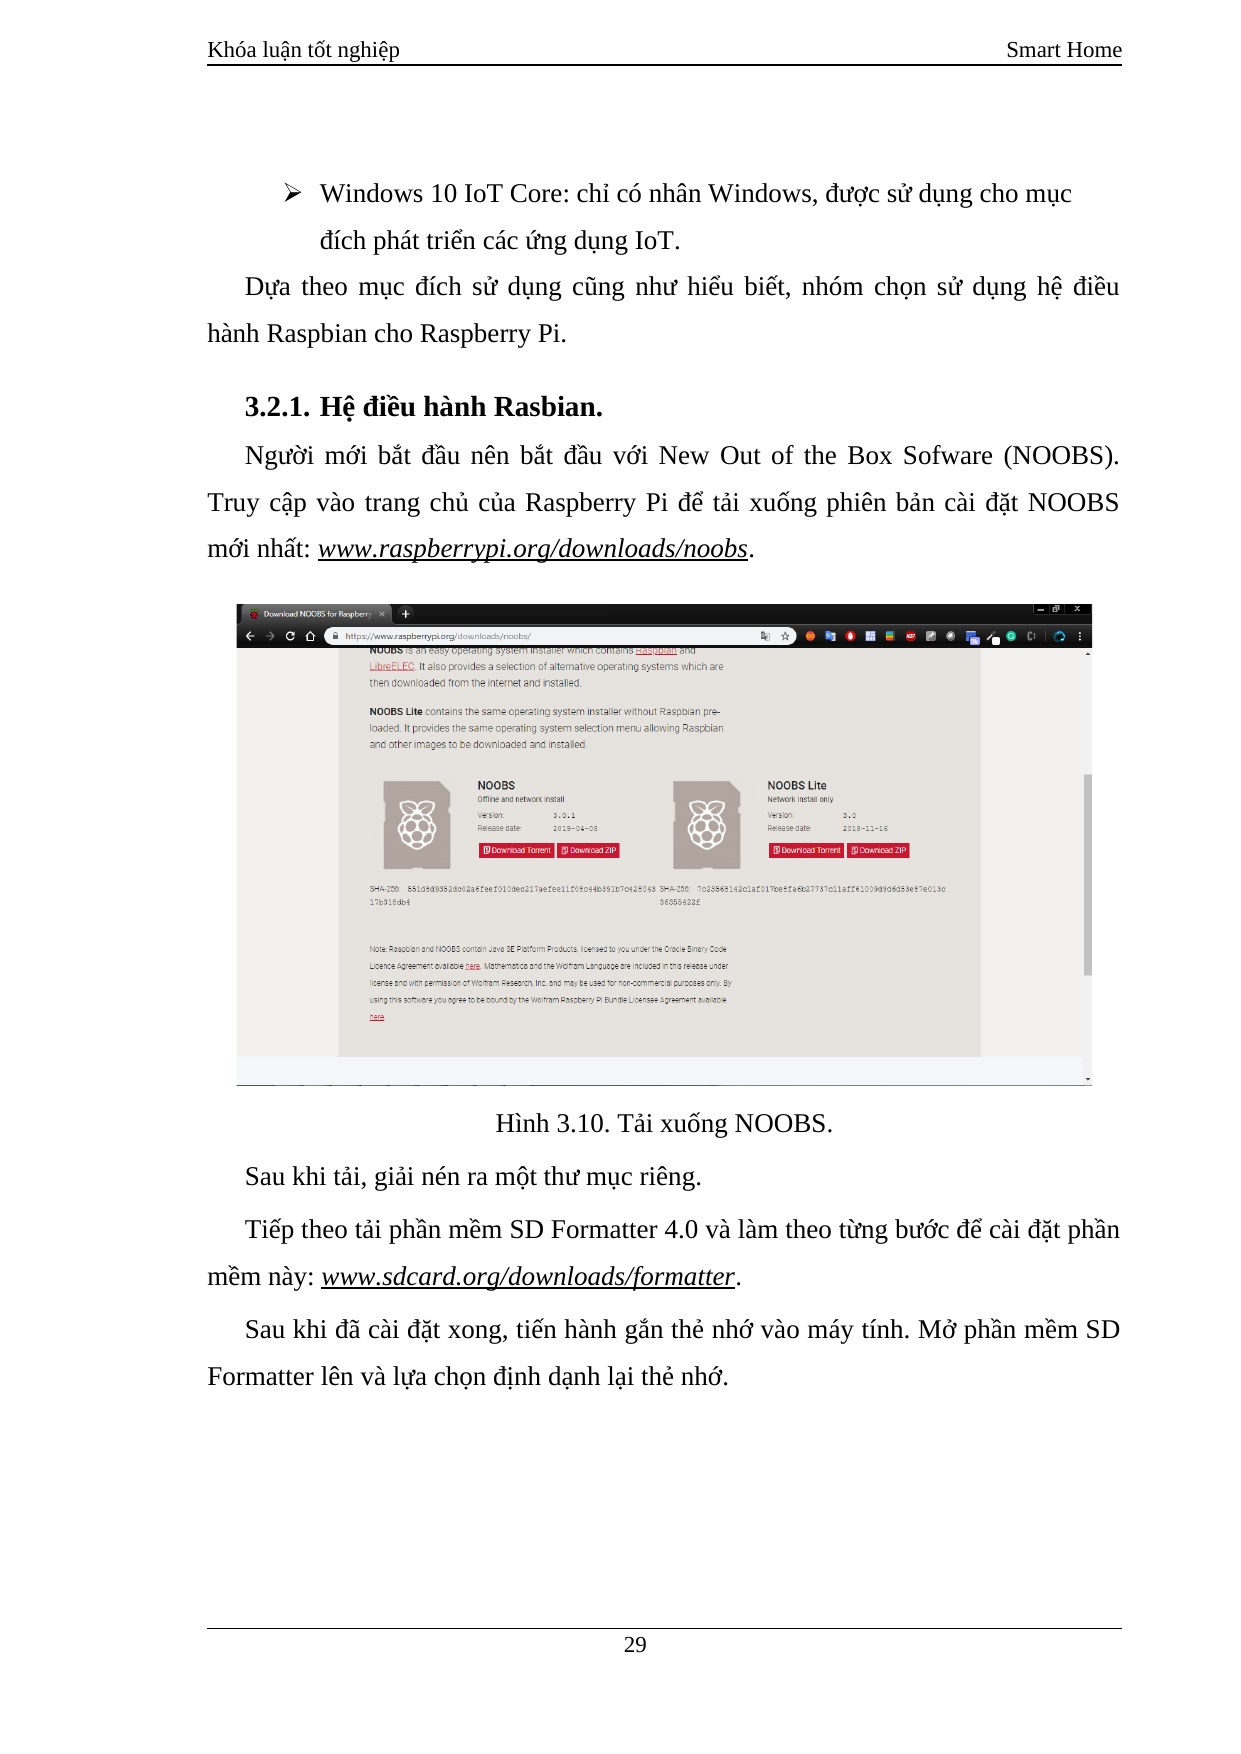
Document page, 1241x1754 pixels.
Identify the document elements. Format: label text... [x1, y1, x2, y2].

text Sau khi tải, giải nén ra một thư mục riêng. [207, 1161, 1122, 1192]
text Người mới bắt đầu nên bắt đầu với New Out of the Box Sofware (NOOBS). Truy cập vào trang chủ của Raspberry Pi để tải xuống phiên bản cài đặt NOOBS mới nhất: www.raspberrypi.org/downloads/noobs. [207, 439, 1122, 563]
text Dựa theo mục đích sử dụng cũng như hiểu biết, nhóm chọn sử dụng hệ điều hành Raspbian cho Raspberry Pi. [207, 270, 1122, 348]
subtitle Hệ điều hành Rasbian. [244, 389, 1122, 422]
text Tiếp theo tải phần mềm SD Formatter 4.0 và làm theo từng bước để cài đặt phần mềm này: www.sdcard.org/downloads/formatter. [207, 1213, 1122, 1291]
picture [236, 604, 1093, 1086]
list Windows 10 IoT Core: chỉ có nhân Windows, được sử dụng cho mục đích phát triển các ứng dụng IoT. [282, 177, 1122, 255]
text Sau khi đã cài đặt xong, tiến hành gắn thẻ nhớ vào máy tính. Mở phần mềm SD Formatter lên và lựa chọn định dạnh lại thẻ nhớ. [207, 1313, 1122, 1391]
